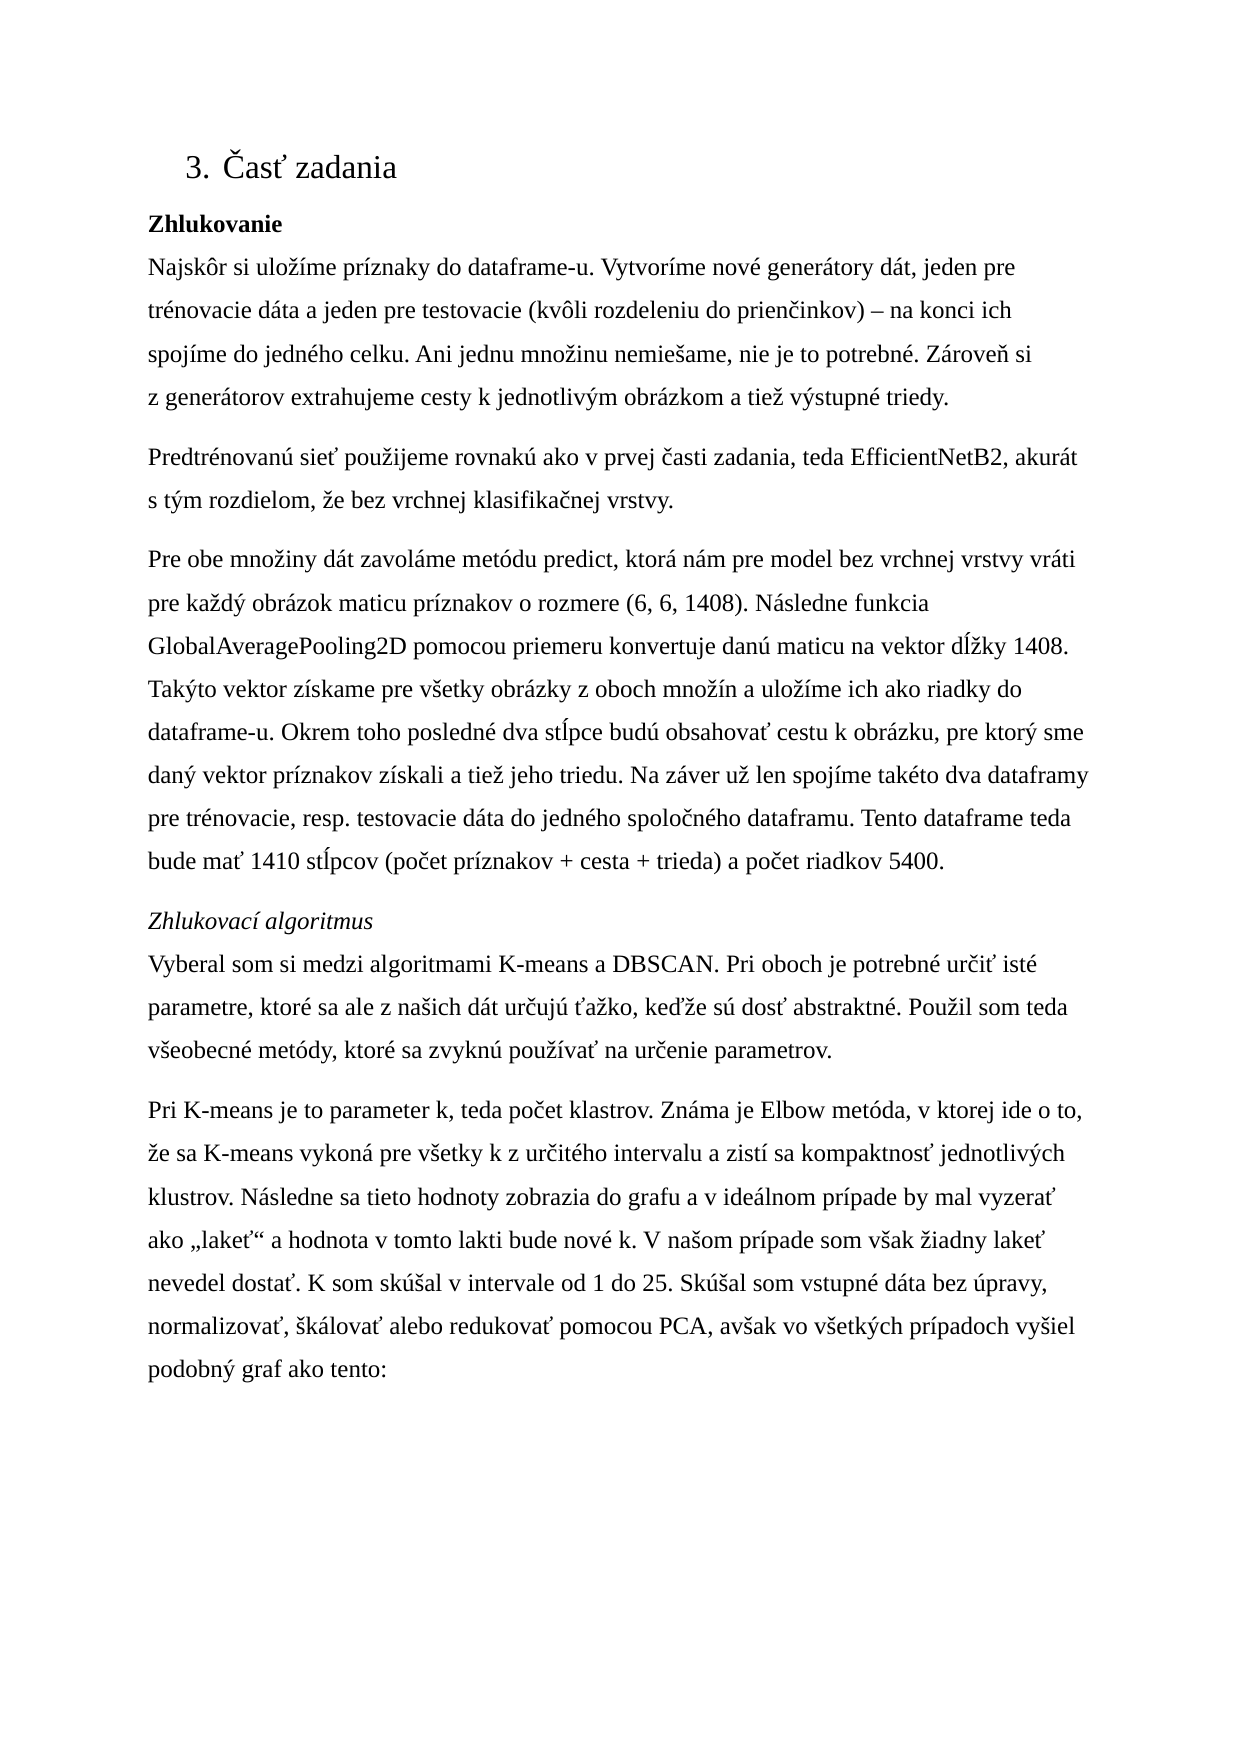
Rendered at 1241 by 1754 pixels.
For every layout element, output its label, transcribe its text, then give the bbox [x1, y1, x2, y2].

text Najskôr si uložíme príznaky do dataframe-u. Vytvoríme nové generátory dát, jeden pre trénovacie dáta a jeden pre testovacie (kvôli rozdeleniu do prienčinkov) – na konci ich spojíme do jedného celku. Ani jednu množinu nemiešame, nie je to potrebné. Zároveň si z generátorov extrahujeme cesty k jednotlivým obrázkom a tiež výstupné triedy. [148, 252, 1093, 411]
text Pre obe množiny dát zavoláme metódu predict, ktorá nám pre model bez vrchnej vrstvy vráti pre každý obrázok maticu príznakov o rozmere (6, 6, 1408). Následne funkcia GlobalAveragePooling2D pomocou priemeru konvertuje danú maticu na vektor dĺžky 1408. Takýto vektor získame pre všetky obrázky z oboch množín a uložíme ich ako riadky do dataframe-u. Okrem toho posledné dva stĺpce budú obsahovať cestu k obrázku, pre ktorý sme daný vektor príznakov získali a tiež jeho triedu. Na záver už len spojíme takéto dva dataframy pre trénovacie, resp. testovacie dáta do jedného spoločného dataframu. Tento dataframe teda bude mať 1410 stĺpcov (počet príznakov + cesta + trieda) a počet riadkov 5400. [148, 544, 1093, 875]
text Predtrénovanú sieť použijeme rovnakú ako v prvej časti zadania, teda EfficientNetB2, akurát s tým rozdielom, že bez vrchnej klasifikačnej vrstvy. [148, 442, 1093, 513]
subtitle Zhlukovací algoritmus [148, 906, 1093, 935]
text Pri K-means je to parameter k, teda počet klastrov. Známa je Elbow metóda, v ktorej ide o to, že sa K-means vykoná pre všetky k z určitého intervalu a zistí sa kompaktnosť jednotlivých klustrov. Následne sa tieto hodnoty zobrazia do grafu a v ideálnom prípade by mal vyzerať ako „lakeť“ a hodnota v tomto lakti bude nové k. V našom prípade som však žiadny lakeť nevedel dostať. K som skúšal v intervale od 1 do 25. Skúšal som vstupné dáta bez úpravy, normalizovať, škálovať alebo redukovať pomocou PCA, avšak vo všetkých prípadoch vyšiel podobný graf ako tento: [148, 1095, 1093, 1383]
text Vyberal som si medzi algoritmami K-means a DBSCAN. Pri oboch je potrebné určiť isté parametre, ktoré sa ale z našich dát určujú ťažko, keďže sú dosť abstraktné. Použil som teda všeobecné metódy, ktoré sa zvyknú používať na určenie parametrov. [148, 949, 1093, 1064]
subtitle Zhlukovanie [148, 209, 1093, 238]
subtitle Časť zadania [185, 148, 1093, 186]
